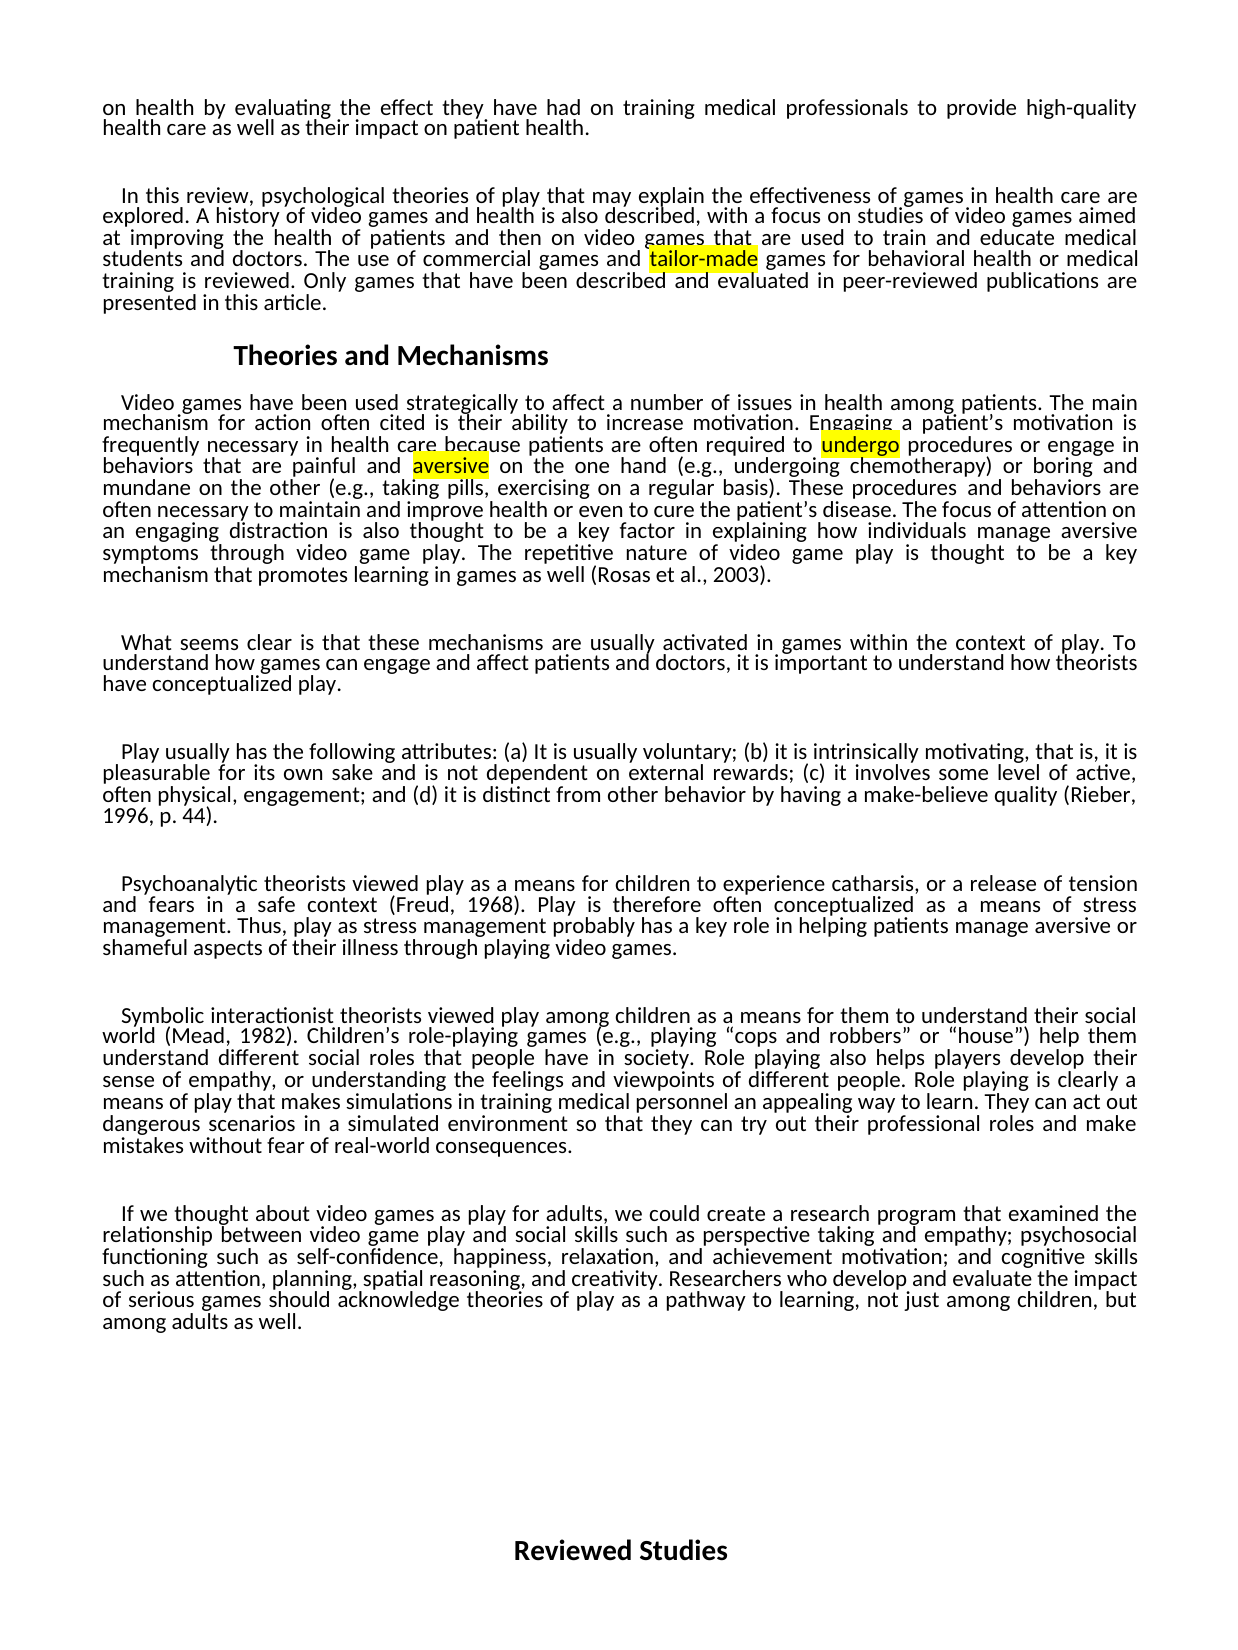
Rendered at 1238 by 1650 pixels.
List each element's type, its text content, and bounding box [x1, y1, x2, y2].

text Symbolic interactionist theorists viewed play among children as a means for them to understand their social world (Mead, 1982). Children’s role-playing games (e.g., playing “cops and robbers” or “house”) help them understand different social roles that people have in society. Role playing also helps players develop their sense of empathy, or understanding the feelings and viewpoints of different people. Role playing is clearly a means of play that makes simulations in training medical personnel an appealing way to learn. They can act out dangerous scenarios in a simulated environment so that they can try out their professional roles and make mistakes without fear of real-world consequences. [102, 1006, 1139, 1159]
text In this review, psychological theories of play that may explain the effectiveness of games in health care are explored. A history of video games and health is also described, with a focus on studies of video games aimed at improving the health of patients and then on video games that are used to train and educate medical students and doctors. The use of commercial games and tailor-made games for behavioral health or medical training is reviewed. Only games that have been described and evaluated in peer-reviewed publications are presented in this article. [102, 186, 1139, 316]
text Reviewed Studies [102, 1533, 1139, 1568]
text Psychoanalytic theorists viewed play as a means for children to experience catharsis, or a release of tension and fears in a safe context (Freud, 1968). Play is therefore often conceptualized as a means of stress management. Thus, play as stress management probably has a key role in helping patients manage aversive or shameful aspects of their illness through playing video games. [102, 874, 1139, 961]
text What seems clear is that these mechanisms are usually activated in games within the context of play. To understand how games can engage and affect patients and doctors, it is important to understand how theorists have conceptualized play. [102, 633, 1139, 698]
text Play usually has the following attributes: (a) It is usually voluntary; (b) it is intrinsically motivating, that is, it is pleasurable for its own sake and is not dependent on external rewards; (c) it involves some level of active, often physical, engagement; and (d) it is distinct from other behavior by having a make-believe quality (Rieber, 1996, p. 44). [102, 742, 1139, 829]
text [102, 98, 1139, 141]
text If we thought about video games as play for adults, we could create a research program that examined the relationship between video game play and social skills such as perspective taking and empathy; psychosocial functioning such as self-confidence, happiness, relaxation, and achievement motivation; and cognitive skills such as attention, planning, spatial reasoning, and creativity. Researchers who develop and evaluate the impact of serious games should acknowledge theories of play as a pathway to learning, not just among children, but among adults as well. [102, 1204, 1139, 1335]
text Video games have been used strategically to affect a number of issues in health among patients. The main mechanism for action often cited is their ability to increase motivation. Engaging a patient’s motivation is frequently necessary in health care because patients are often required to undergo procedures or engage in behaviors that are painful and aversive on the one hand (e.g., undergoing chemotherapy) or boring and mundane on the other (e.g., taking pills, exercising on a regular basis). These procedures and behaviors are often necessary to maintain and improve health or even to cure the patient’s disease. The focus of attention on an engaging distraction is also thought to be a key factor in explaining how individuals manage aversive symptoms through video game play. The repetitive nature of video game play is thought to be a key mechanism that promotes learning in games as well (Rosas et al., 2003). [102, 393, 1139, 588]
text Theories and Mechanisms [233, 337, 1139, 372]
